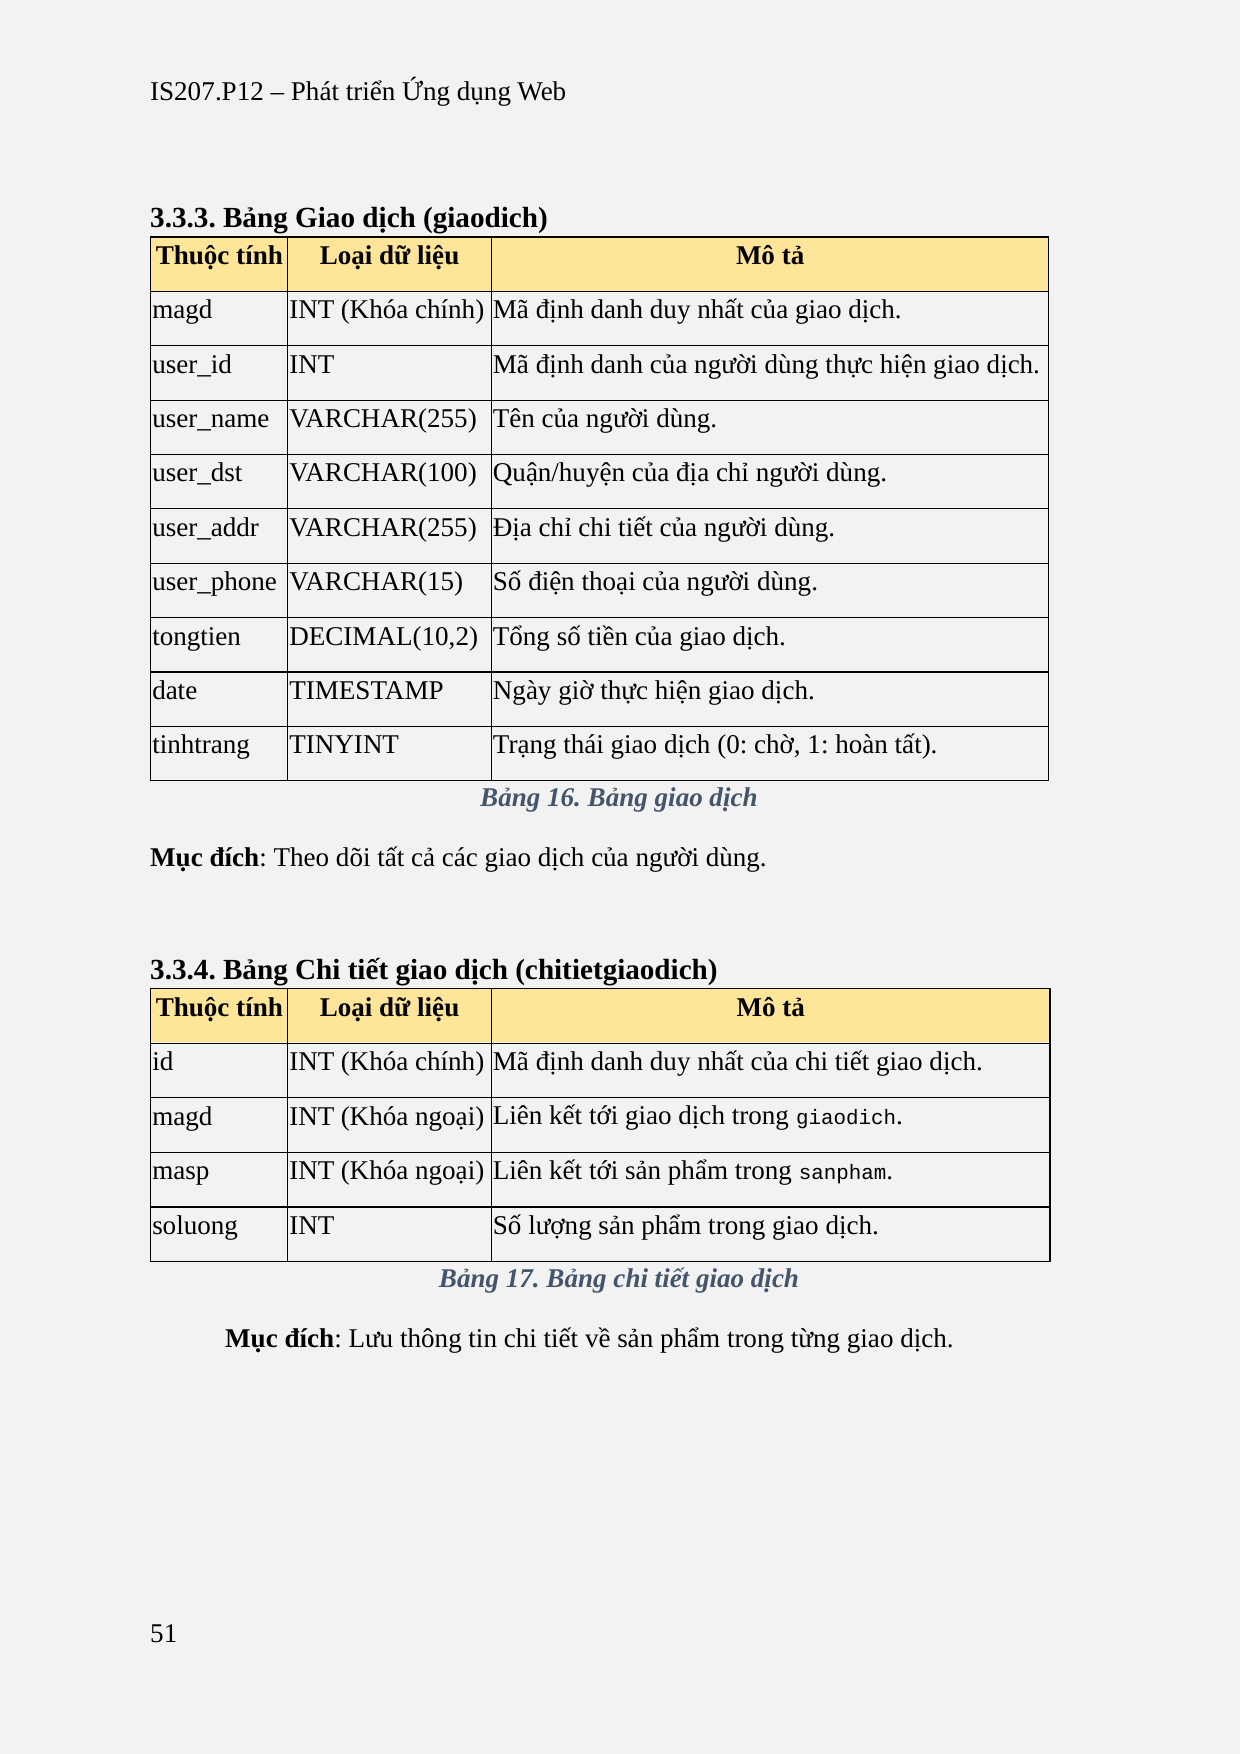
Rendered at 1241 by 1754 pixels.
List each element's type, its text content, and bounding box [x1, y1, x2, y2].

table_cell tinhtrang [151, 727, 287, 780]
table_cell Tên của người dùng. [492, 401, 1048, 454]
table_cell Quận/huyện của địa chỉ người dùng. [492, 455, 1048, 508]
table_cell tongtien [151, 618, 287, 671]
table_cell INT (Khóa chính) [288, 1044, 491, 1097]
table_cell VARCHAR(255) [288, 509, 491, 563]
table_cell masp [151, 1153, 287, 1206]
table_cell Trạng thái giao dịch (0: chờ, 1: hoàn tất). [492, 727, 1048, 780]
table_cell DECIMAL(10,2) [288, 618, 491, 671]
table_cell Số lượng sản phẩm trong giao dịch. [492, 1208, 1049, 1261]
table_header Thuộc tính [151, 238, 287, 291]
table_cell VARCHAR(15) [288, 564, 491, 617]
text Bảng 17. Bảng chi tiết giao dịch [150, 1262, 1090, 1293]
table_cell TIMESTAMP [288, 673, 491, 726]
table_cell INT [288, 1208, 491, 1261]
text Bảng 16. Bảng giao dịch [150, 781, 1090, 812]
table_cell user_name [151, 401, 287, 454]
text Mục đích: Lưu thông tin chi tiết về sản phẩm trong từng giao dịch. [150, 1322, 1090, 1353]
table_cell Số điện thoại của người dùng. [492, 564, 1048, 617]
table_header Mô tả [492, 989, 1049, 1042]
table_cell INT (Khóa chính) [288, 292, 491, 345]
table_cell Mã định danh của người dùng thực hiện giao dịch. [492, 346, 1048, 399]
text Mục đích: Theo dõi tất cả các giao dịch của người dùng. [150, 841, 1090, 873]
table_cell Liên kết tới giao dịch trong giaodich. [492, 1098, 1049, 1152]
table_header Loại dữ liệu [288, 238, 491, 291]
table_cell Ngày giờ thực hiện giao dịch. [492, 673, 1048, 726]
table_cell TINYINT [288, 727, 491, 780]
table_cell id [151, 1044, 287, 1097]
table_cell VARCHAR(100) [288, 455, 491, 508]
table_cell user_addr [151, 509, 287, 563]
table_cell date [151, 673, 287, 726]
table_cell soluong [151, 1208, 287, 1261]
table_cell Liên kết tới sản phẩm trong sanpham. [492, 1153, 1049, 1206]
table_cell INT (Khóa ngoại) [288, 1098, 491, 1152]
table_header Thuộc tính [151, 989, 287, 1042]
table_cell Mã định danh duy nhất của chi tiết giao dịch. [492, 1044, 1049, 1097]
subtitle 3.3.4. Bảng Chi tiết giao dịch (chitietgiaodich) [150, 952, 1090, 986]
table_cell Địa chỉ chi tiết của người dùng. [492, 509, 1048, 563]
table_header Loại dữ liệu [288, 989, 491, 1042]
table_cell magd [151, 1098, 287, 1152]
table_cell magd [151, 292, 287, 345]
table_cell VARCHAR(255) [288, 401, 491, 454]
table_cell INT (Khóa ngoại) [288, 1153, 491, 1206]
table_header Mô tả [492, 238, 1048, 291]
table_cell INT [288, 346, 491, 399]
table_cell user_phone [151, 564, 287, 617]
table_cell user_dst [151, 455, 287, 508]
table_cell Tổng số tiền của giao dịch. [492, 618, 1048, 671]
table_cell Mã định danh duy nhất của giao dịch. [492, 292, 1048, 345]
table_cell user_id [151, 346, 287, 399]
subtitle 3.3.3. Bảng Giao dịch (giaodich) [150, 200, 1090, 234]
